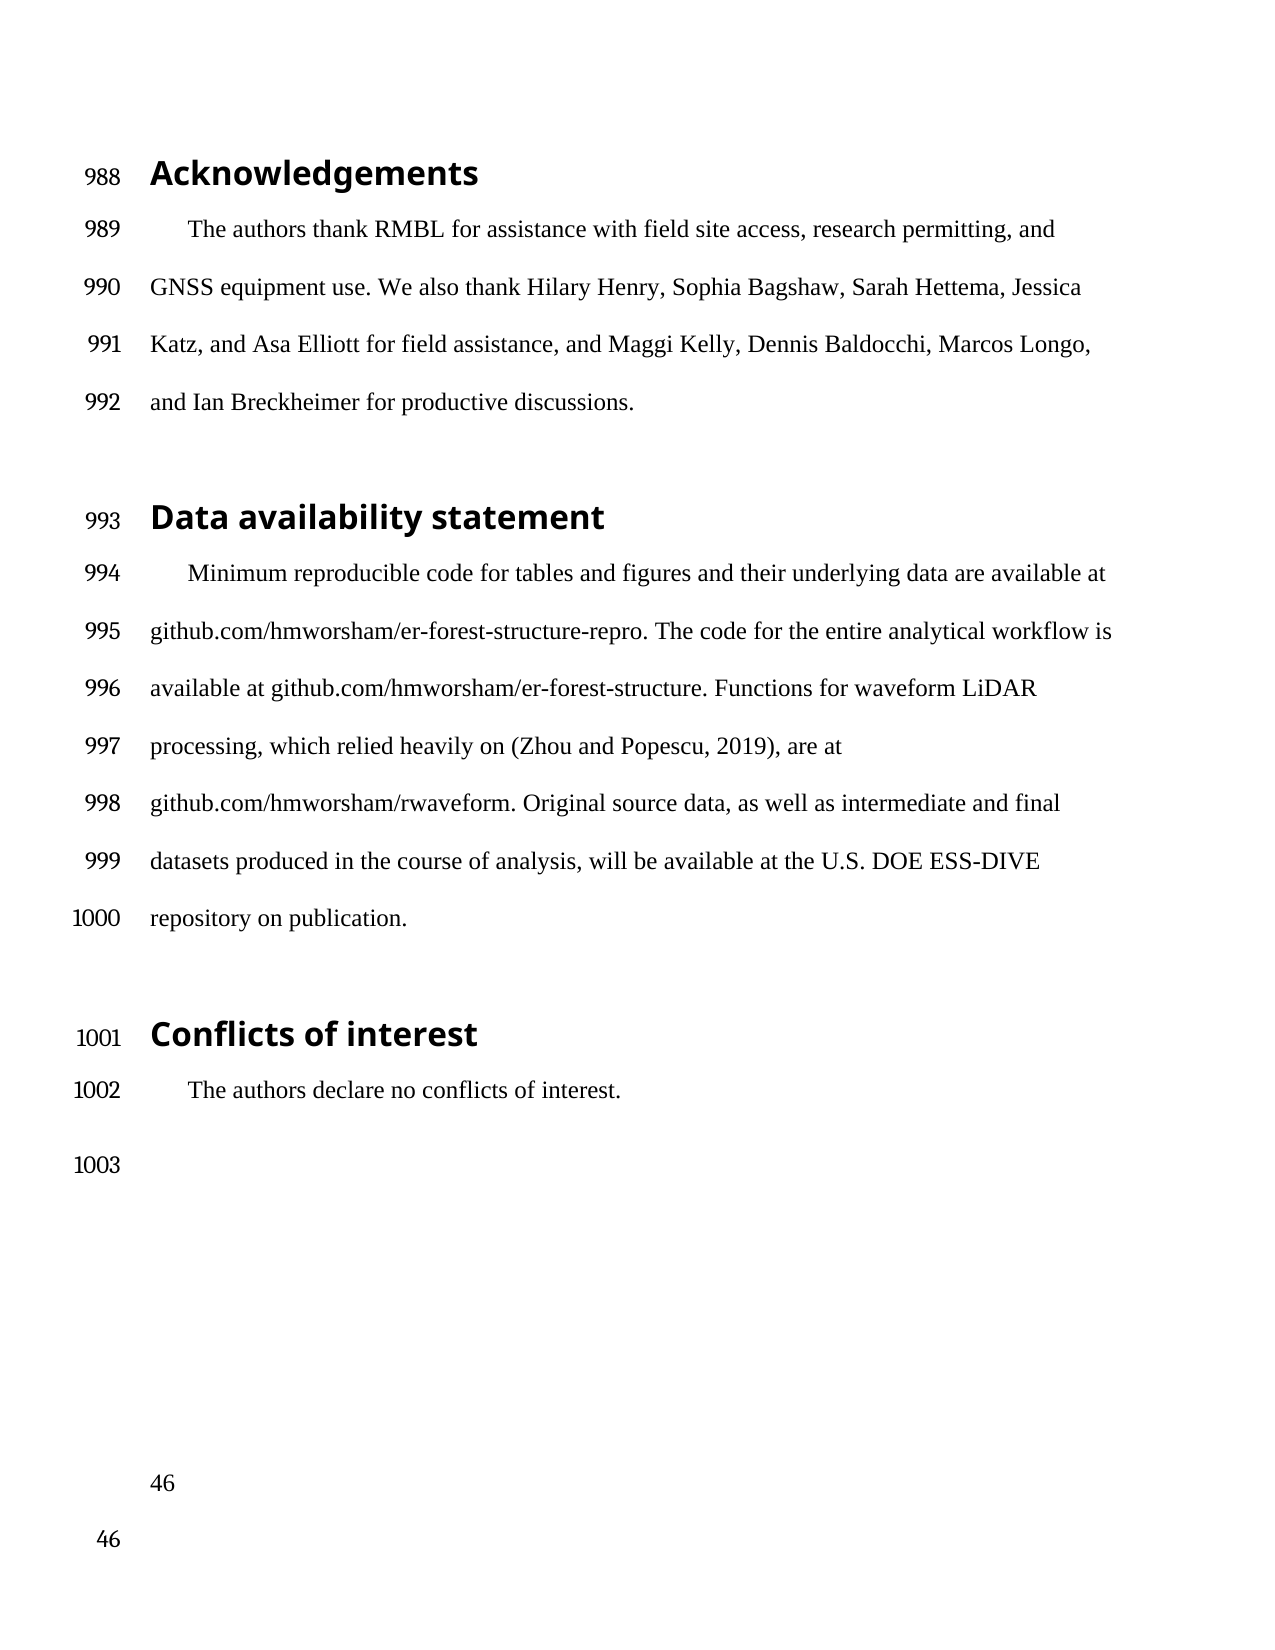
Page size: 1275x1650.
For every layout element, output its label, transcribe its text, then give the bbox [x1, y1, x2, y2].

text The authors declare no conflicts of interest. [150, 1075, 1125, 1104]
text Minimum reproducible code for tables and figures and their underlying data are available at github.com/hmworsham/er-forest-structure-repro. The code for the entire analytical workflow is available at github.com/hmworsham/er-forest-structure. Functions for waveform LiDAR processing, which relied heavily on (Zhou and Popescu, 2019), are at github.com/hmworsham/rwaveform. Original source data, as well as intermediate and final datasets produced in the course of analysis, will be available at the U.S. DOE ESS-DIVE repository on publication. [150, 558, 1125, 932]
subtitle Data availability statement [150, 494, 1125, 539]
subtitle Acknowledgements [150, 150, 1125, 195]
subtitle Conflicts of interest [150, 1011, 1125, 1056]
text The authors thank RMBL for assistance with field site access, research permitting, and GNSS equipment use. We also thank Hilary Henry, Sophia Bagshaw, Sarah Hettema, Jessica Katz, and Asa Elliott for field assistance, and Maggi Kelly, Dennis Baldocchi, Marcos Longo, and Ian Breckheimer for productive discussions. [150, 214, 1125, 415]
